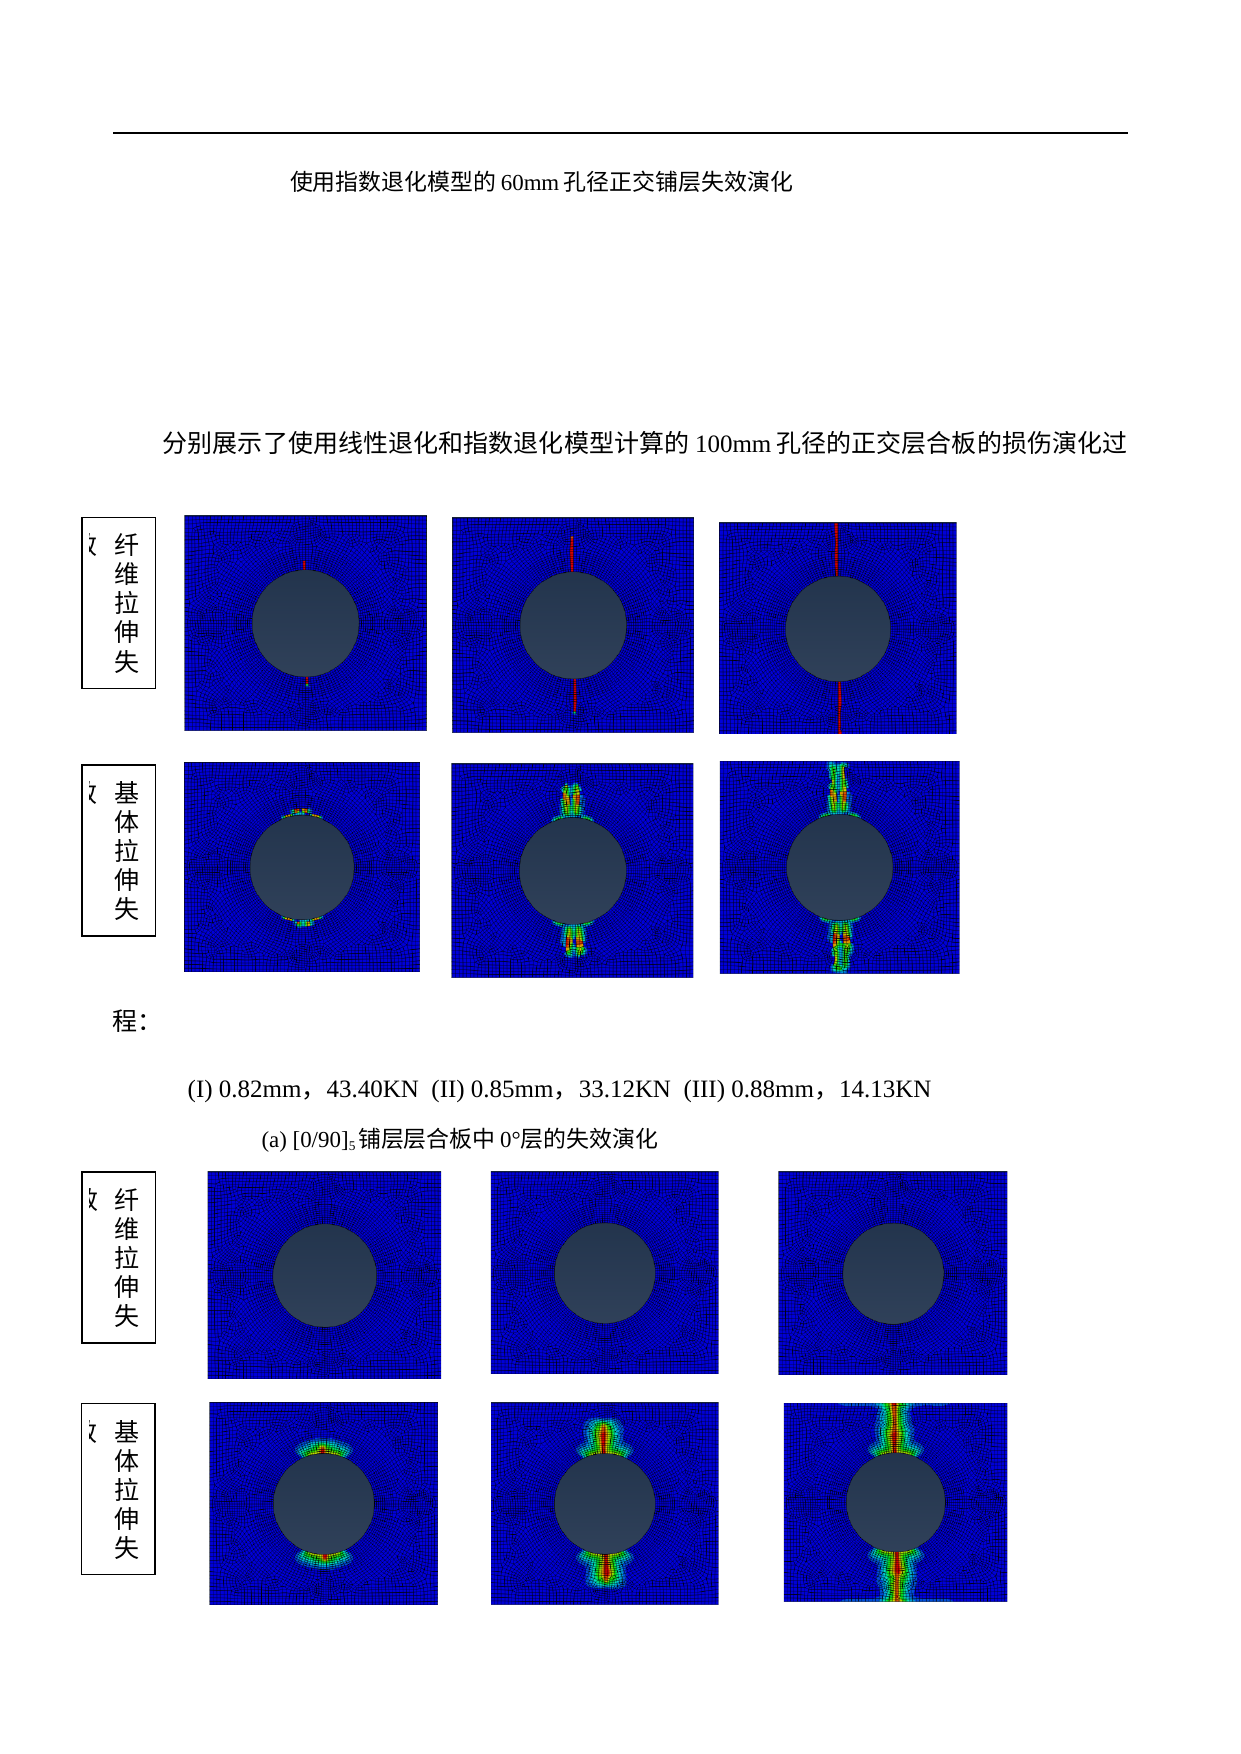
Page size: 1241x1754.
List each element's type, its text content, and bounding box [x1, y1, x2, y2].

picture [451, 763, 694, 978]
picture [491, 1402, 719, 1605]
picture [719, 522, 957, 734]
picture [719, 761, 960, 974]
picture [783, 1403, 1008, 1602]
picture [209, 1402, 438, 1605]
text (a) [0/90]5铺层层合板中0°层的失效演化 [112, 1121, 1128, 1155]
picture [452, 517, 694, 733]
picture [184, 762, 420, 972]
picture [778, 1171, 1008, 1375]
picture [207, 1171, 442, 1379]
picture [490, 1171, 719, 1374]
text (I) 0.82mm，43.40KN (II) 0.85mm，33.12KN (III) 0.88mm，14.13KN [112, 1053, 1128, 1121]
picture [184, 515, 427, 731]
subtitle 使用指数退化模型的60mm孔径正交铺层失效演化 [217, 164, 1128, 198]
